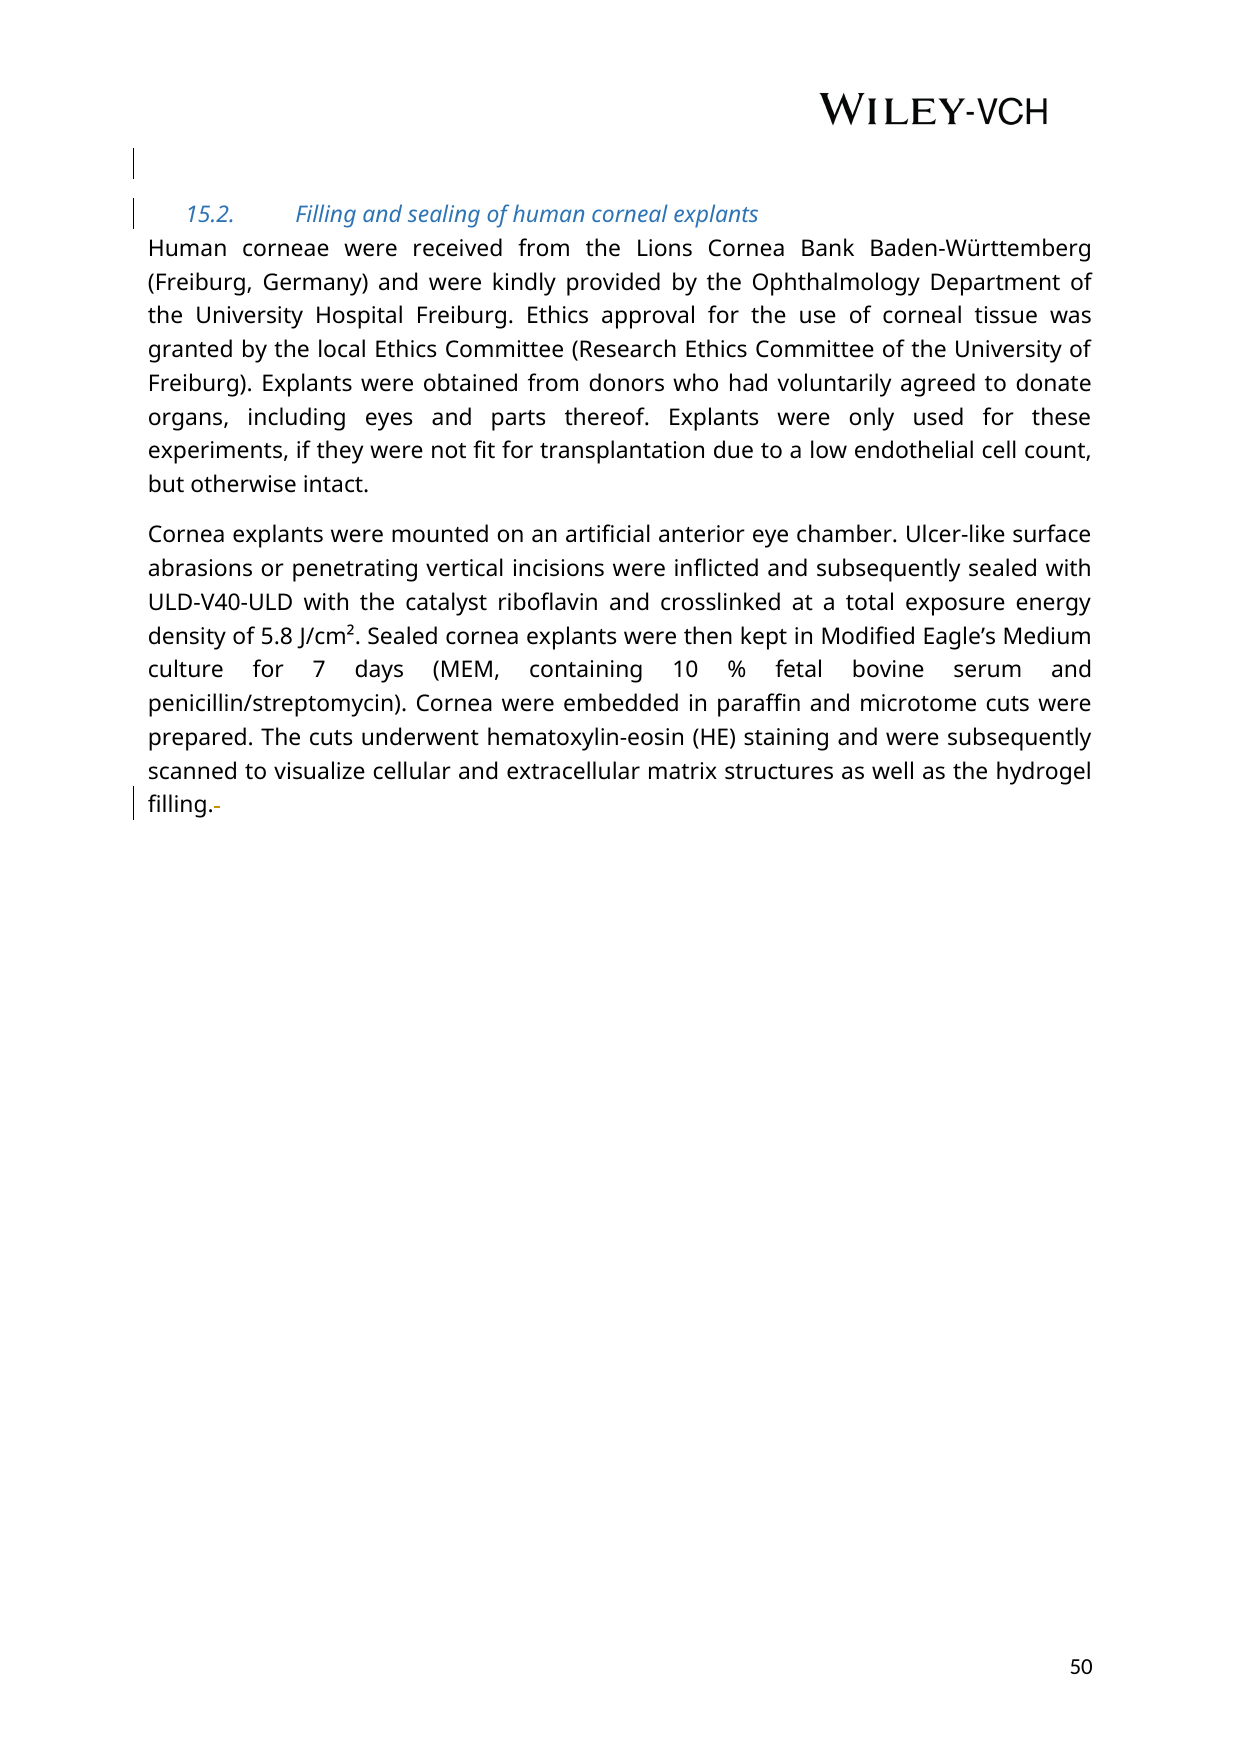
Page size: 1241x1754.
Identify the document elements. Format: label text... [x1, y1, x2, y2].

text Cornea explants were mounted on an artificial anterior eye chamber. Ulcer-like surface abrasions or penetrating vertical incisions were inflicted and subsequently sealed with ULD-V40-ULD with the catalyst riboflavin and crosslinked at a total exposure energy density of 5.8 J/cm². Sealed cornea explants were then kept in Modified Eagle’s Medium culture for 7 days (MEM, containing 10 % fetal bovine serum and penicillin/streptomycin). Cornea were embedded in paraffin and microtome cuts were prepared. The cuts underwent hematoxylin-eosin (HE) staining and were subsequently scanned to visualize cellular and extracellular matrix structures as well as the hydrogel filling. [148, 518, 1093, 820]
subtitle Filling and sealing of human corneal explants [185, 198, 1093, 229]
text Human corneae were received from the Lions Cornea Bank Baden-Württemberg (Freiburg, Germany) and were kindly provided by the Ophthalmology Department of the University Hospital Freiburg. Ethics approval for the use of corneal tissue was granted by the local Ethics Committee (Research Ethics Committee of the University of Freiburg). Explants were obtained from donors who had voluntarily agreed to donate organs, including eyes and parts thereof. Explants were only used for these experiments, if they were not fit for transplantation due to a low endothelial cell count, but otherwise intact. [148, 232, 1093, 499]
picture [811, 73, 1056, 142]
